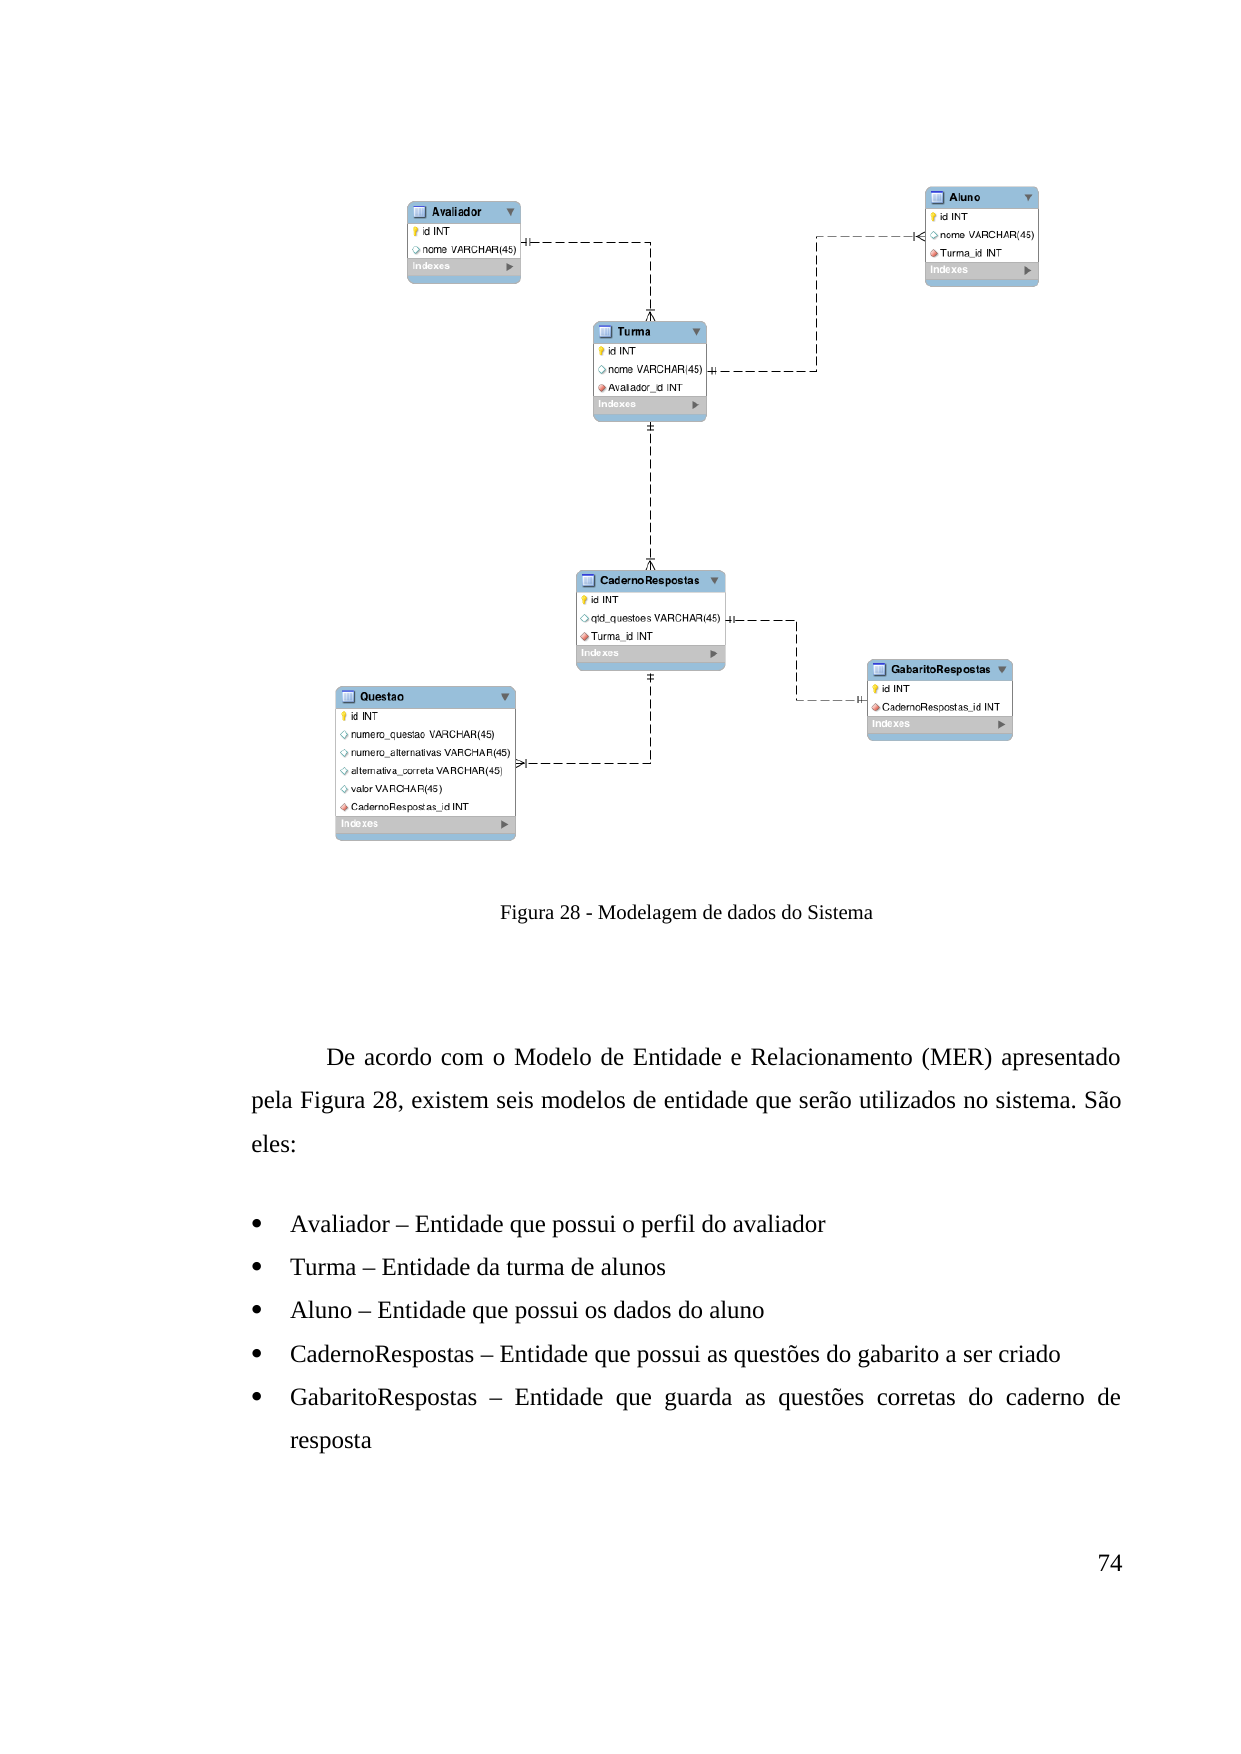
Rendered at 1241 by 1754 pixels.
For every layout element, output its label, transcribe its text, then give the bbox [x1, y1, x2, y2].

list CadernoRespostas – Entidade que possui as questões do gabarito a ser criado [252, 1339, 1122, 1367]
list Turma – Entidade da turma de alunos [252, 1252, 1122, 1281]
list Avaliador – Entidade que possui o perfil do avaliador [252, 1209, 1122, 1238]
list Aluno – Entidade que possui os dados do aluno [252, 1296, 1122, 1324]
text Figura 28 - Modelagem de dados do Sistema [251, 900, 1122, 924]
list GabaritoRespostas – Entidade que guarda as questões corretas do caderno de resposta [252, 1382, 1122, 1454]
picture [326, 177, 1047, 849]
